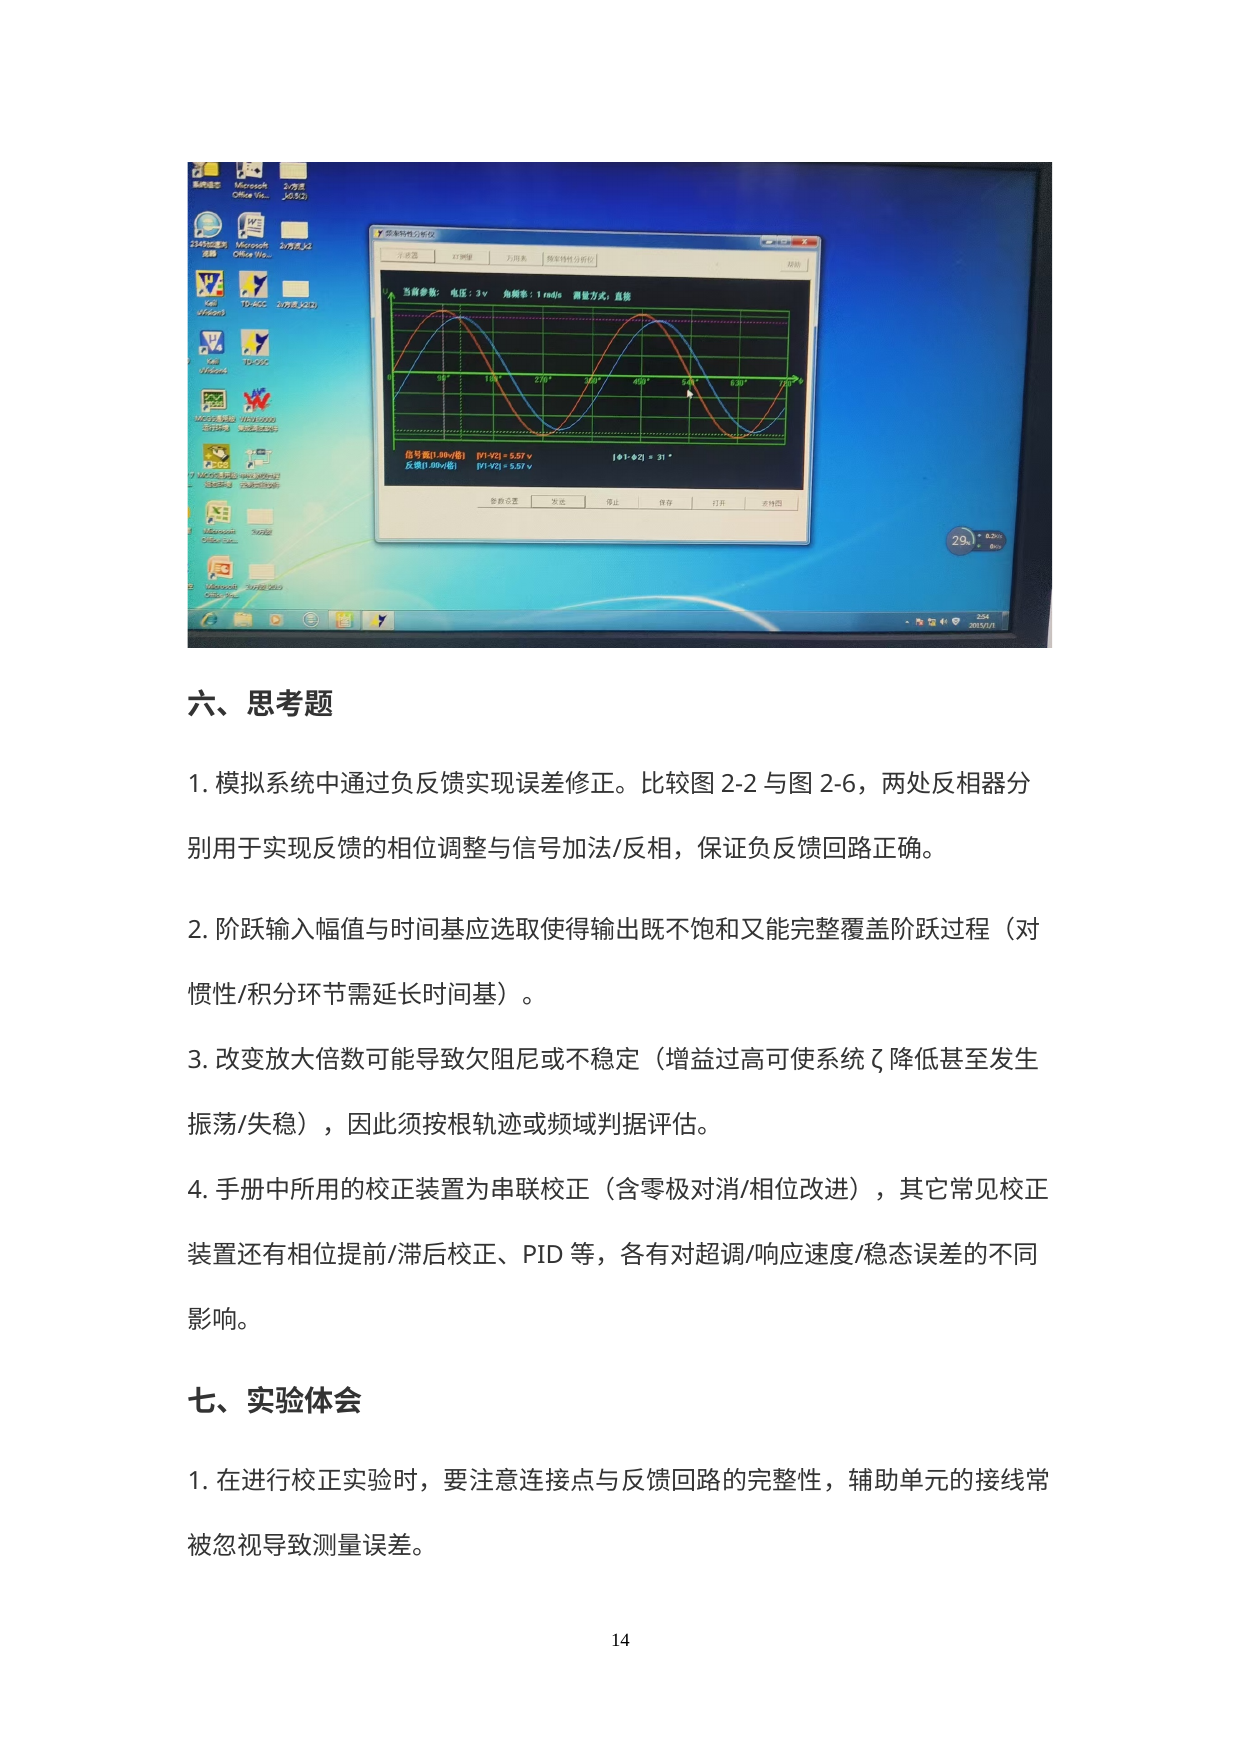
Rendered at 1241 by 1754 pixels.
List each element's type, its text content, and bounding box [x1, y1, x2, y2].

text 1. 模拟系统中通过负反馈实现误差修正。比较图 2-2 与图 2-6，两处反相器分别用于实现反馈的相位调整与信号加法/反相，保证负反馈回路正确。 [187, 749, 1053, 879]
text 2. 阶跃输入幅值与时间基应选取使得输出既不饱和又能完整覆盖阶跃过程（对惯性/积分环节需延长时间基）。 3. 改变放大倍数可能导致欠阻尼或不稳定（增益过高可使系统 ζ 降低甚至发生振荡/失稳），因此须按根轨迹或频域判据评估。 4. 手册中所用的校正装置为串联校正（含零极对消/相位改进），其它常见校正装置还有相位提前/滞后校正、PID 等，各有对超调/响应速度/稳态误差的不同影响。 [187, 895, 1053, 1350]
list 实验体会 [187, 1366, 1053, 1431]
list 思考题 [187, 669, 1053, 734]
picture [187, 162, 1053, 648]
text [187, 1446, 1053, 1576]
